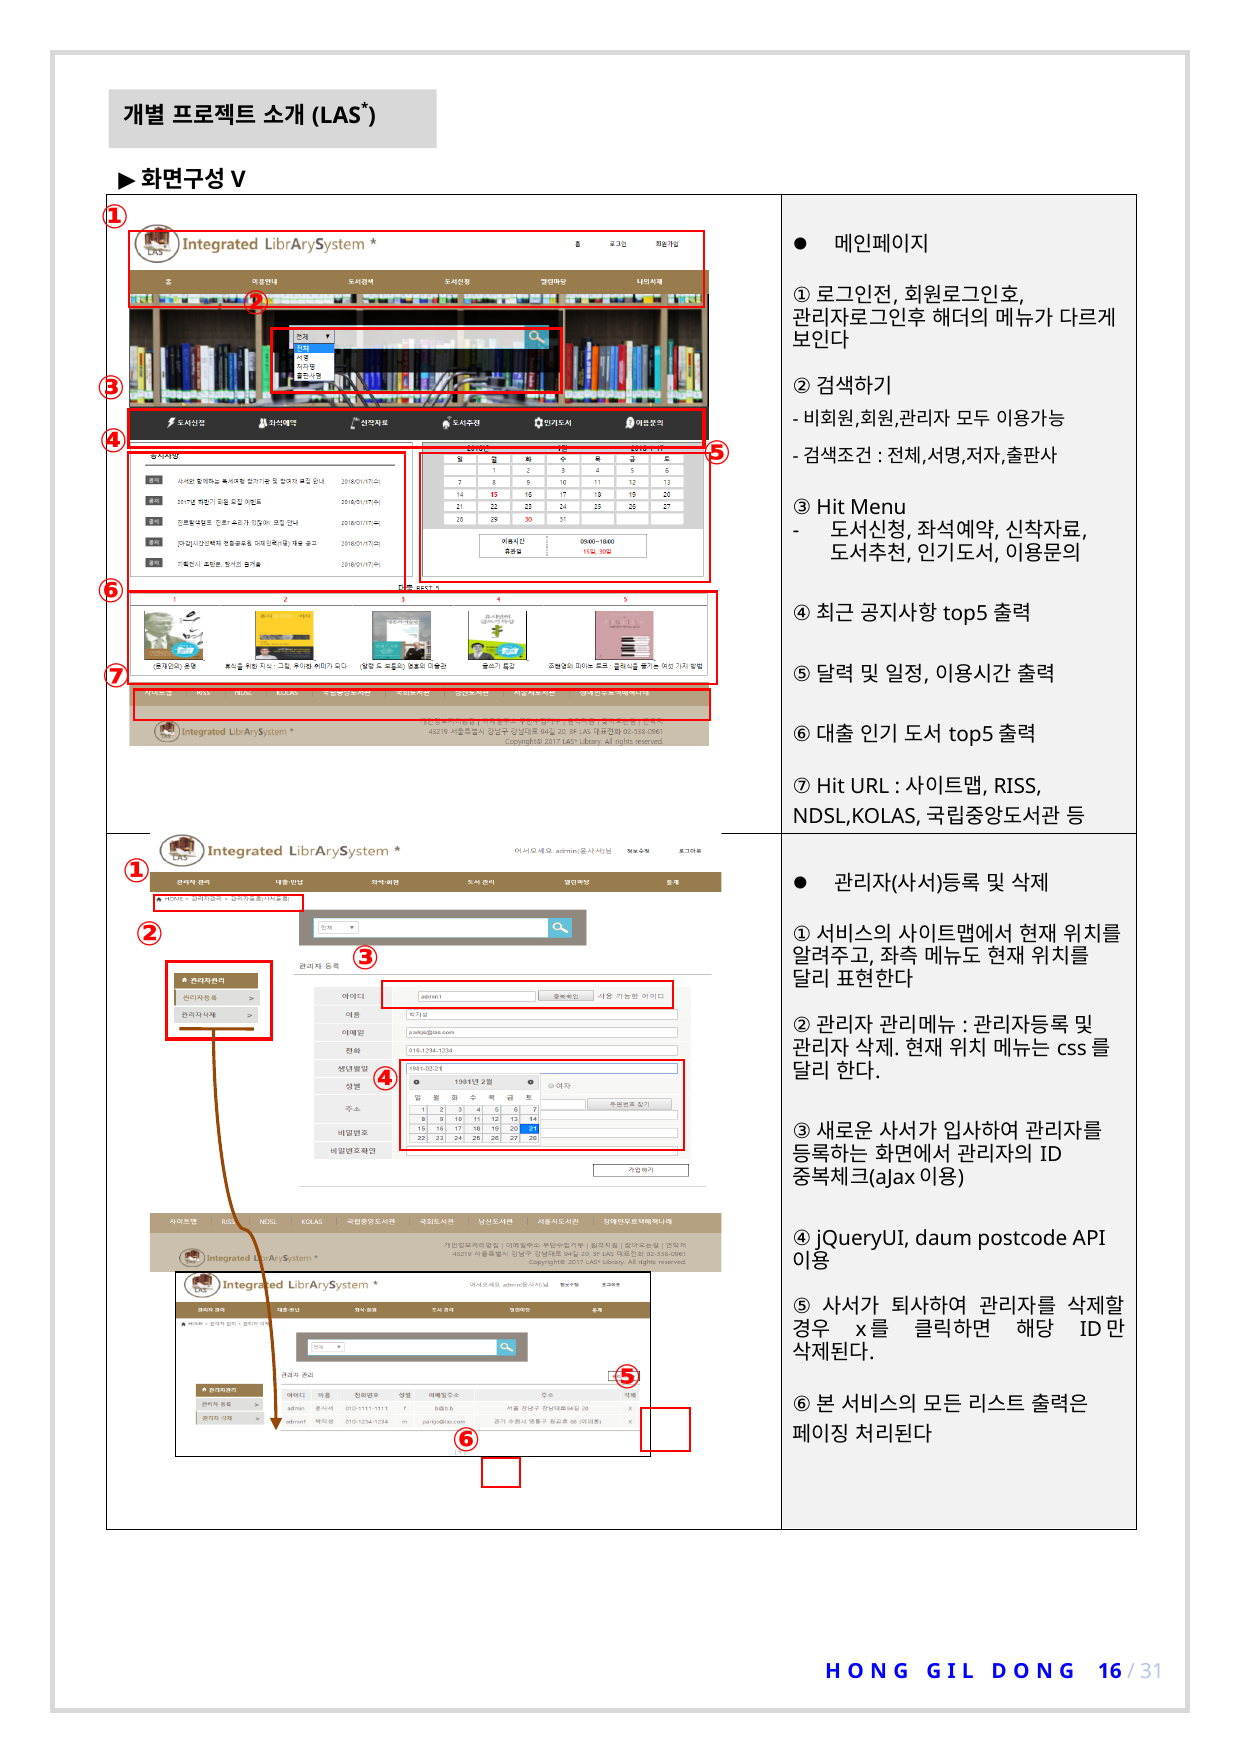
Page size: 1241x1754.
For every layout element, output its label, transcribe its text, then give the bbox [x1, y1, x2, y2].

picture [176, 1273, 650, 1456]
table_header 메인페이지 ① 로그인전, 회원로그인호, 관리자로그인후 해더의 메뉴가 다르게 보인다 ② 검색하기 - 비회원,회원,관리자 모두 이용가능 - 검색조건 : 전체,서명,저자,출판사 ③ Hit Menu 도서신청, 좌석예약, 신착자료, 도서추천, 인기도서, 이용문의 ④ 최근 공지사항 top5 출력 ⑤ 달력 및 일정, 이용시간 출력 ⑥ 대출 인기 도서 top5출력 ⑦ Hit URL : 사이트맵, RISS, NDSL,KOLAS, 국립중앙도서관 등 [782, 195, 1136, 833]
picture [130, 411, 702, 446]
table_cell [107, 834, 781, 1528]
picture [149, 833, 722, 1272]
picture [168, 963, 270, 1037]
table_cell 관리자(사서)등록 및 삭제 ① 서비스의 사이트맵에서 현재 위치를 알려주고, 좌측 메뉴도 현재 위치를 달리 표현한다 ② 관리자 관리메뉴 : 관리자등록 및 관리자 삭제. 현재 위치 메뉴는 css를 달리 한다. ③ 새로운 사서가 입사하여 관리자를 등록하는 화면에서 관리자의 ID중복체크(aJax이용) ④ jQueryUI, daum postcode API 이용 ⑤ 사서가 퇴사하여 관리자를 삭제할 경우 x를 클릭하면 해당 ID만 삭제된다. ⑥ 본 서비스의 모든 리스트 출력은 페이징 처리된다 [782, 834, 1136, 1528]
picture [130, 232, 703, 306]
picture [135, 691, 709, 719]
picture [129, 685, 709, 746]
picture [421, 454, 709, 581]
picture [246, 308, 264, 313]
picture [129, 223, 709, 445]
picture [642, 1409, 650, 1450]
picture [129, 454, 404, 590]
table_header [107, 195, 781, 833]
picture [129, 449, 709, 590]
picture [129, 593, 709, 683]
text ▶ 화면구성V [118, 161, 1122, 194]
